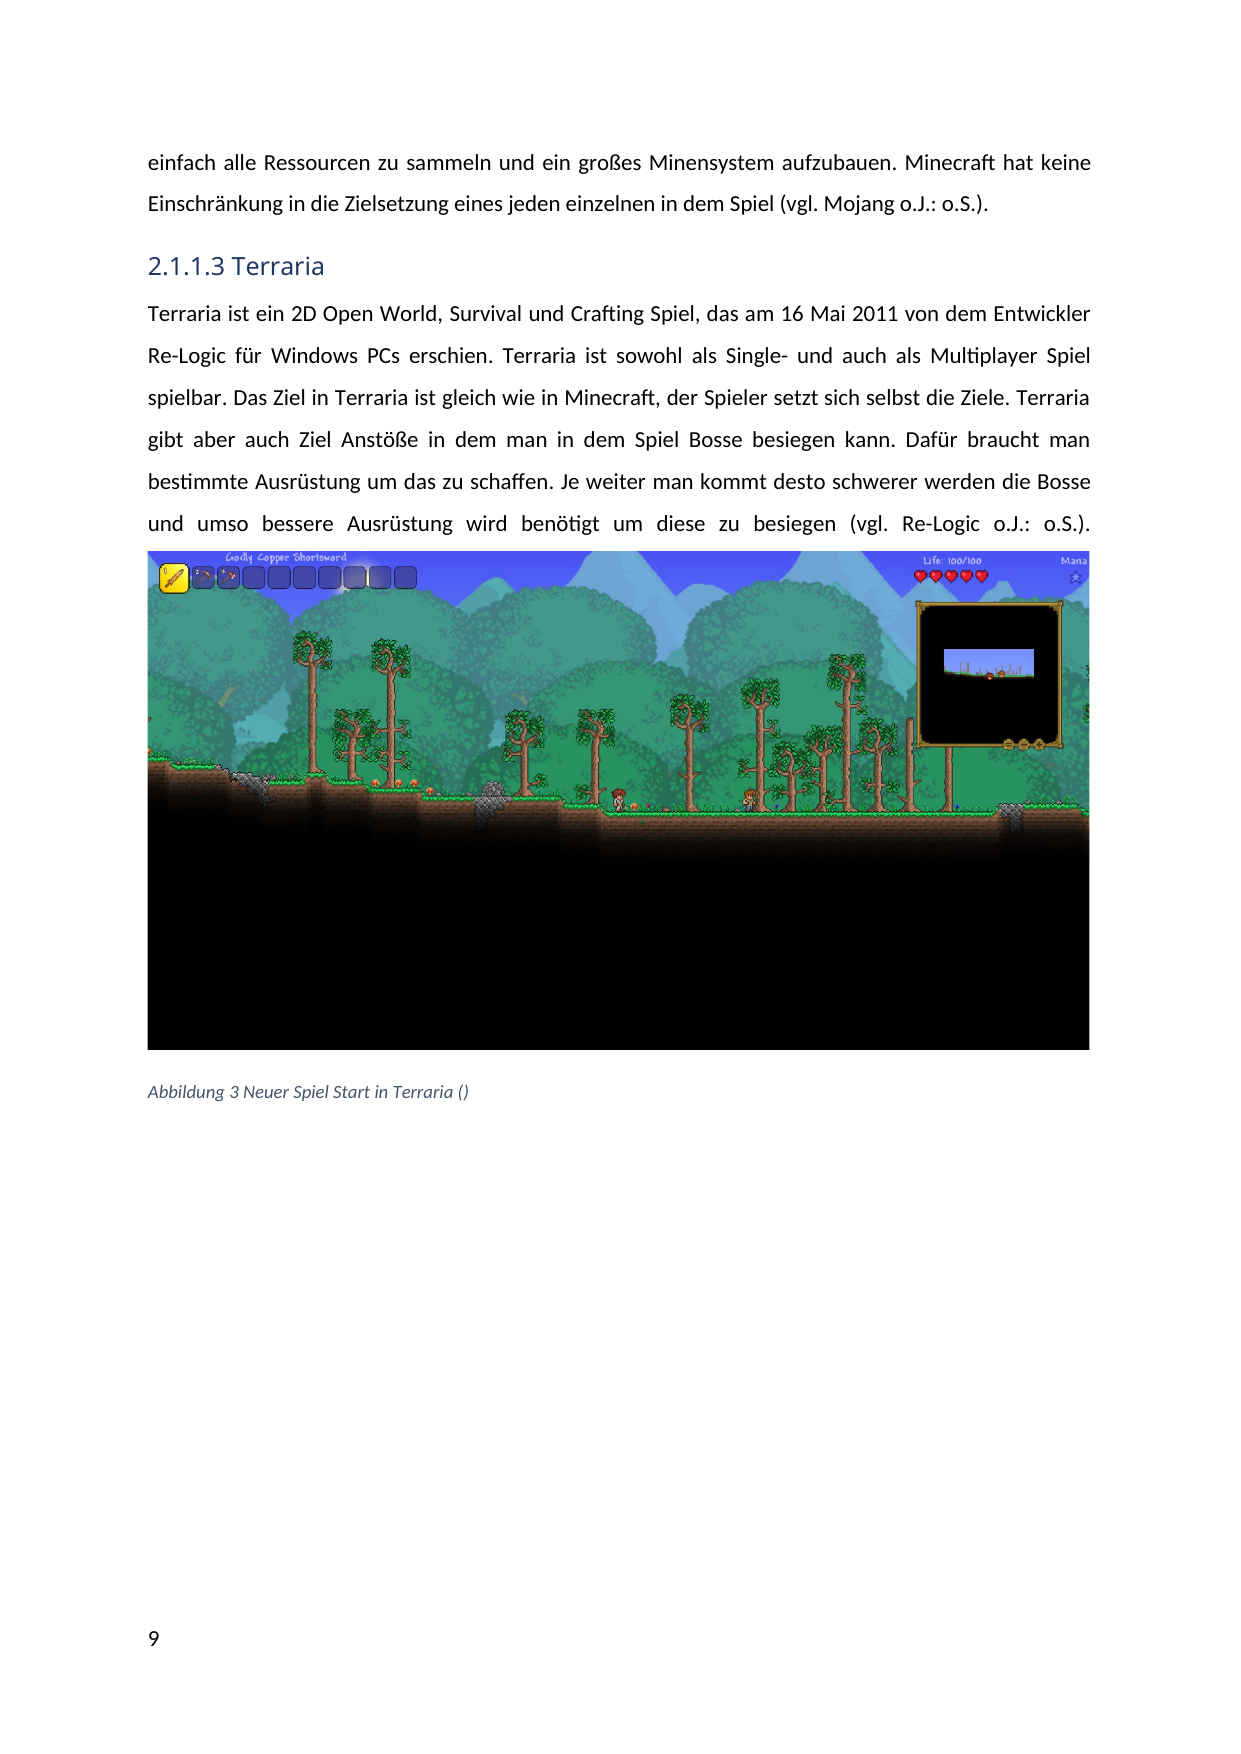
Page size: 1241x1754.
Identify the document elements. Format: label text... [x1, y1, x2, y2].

picture [147, 551, 1090, 1050]
text Abbildung Neuer Spiel Start in Terraria () [148, 1080, 1093, 1103]
subtitle 2.1.1.3 Terraria [148, 248, 1093, 282]
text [148, 148, 1093, 218]
